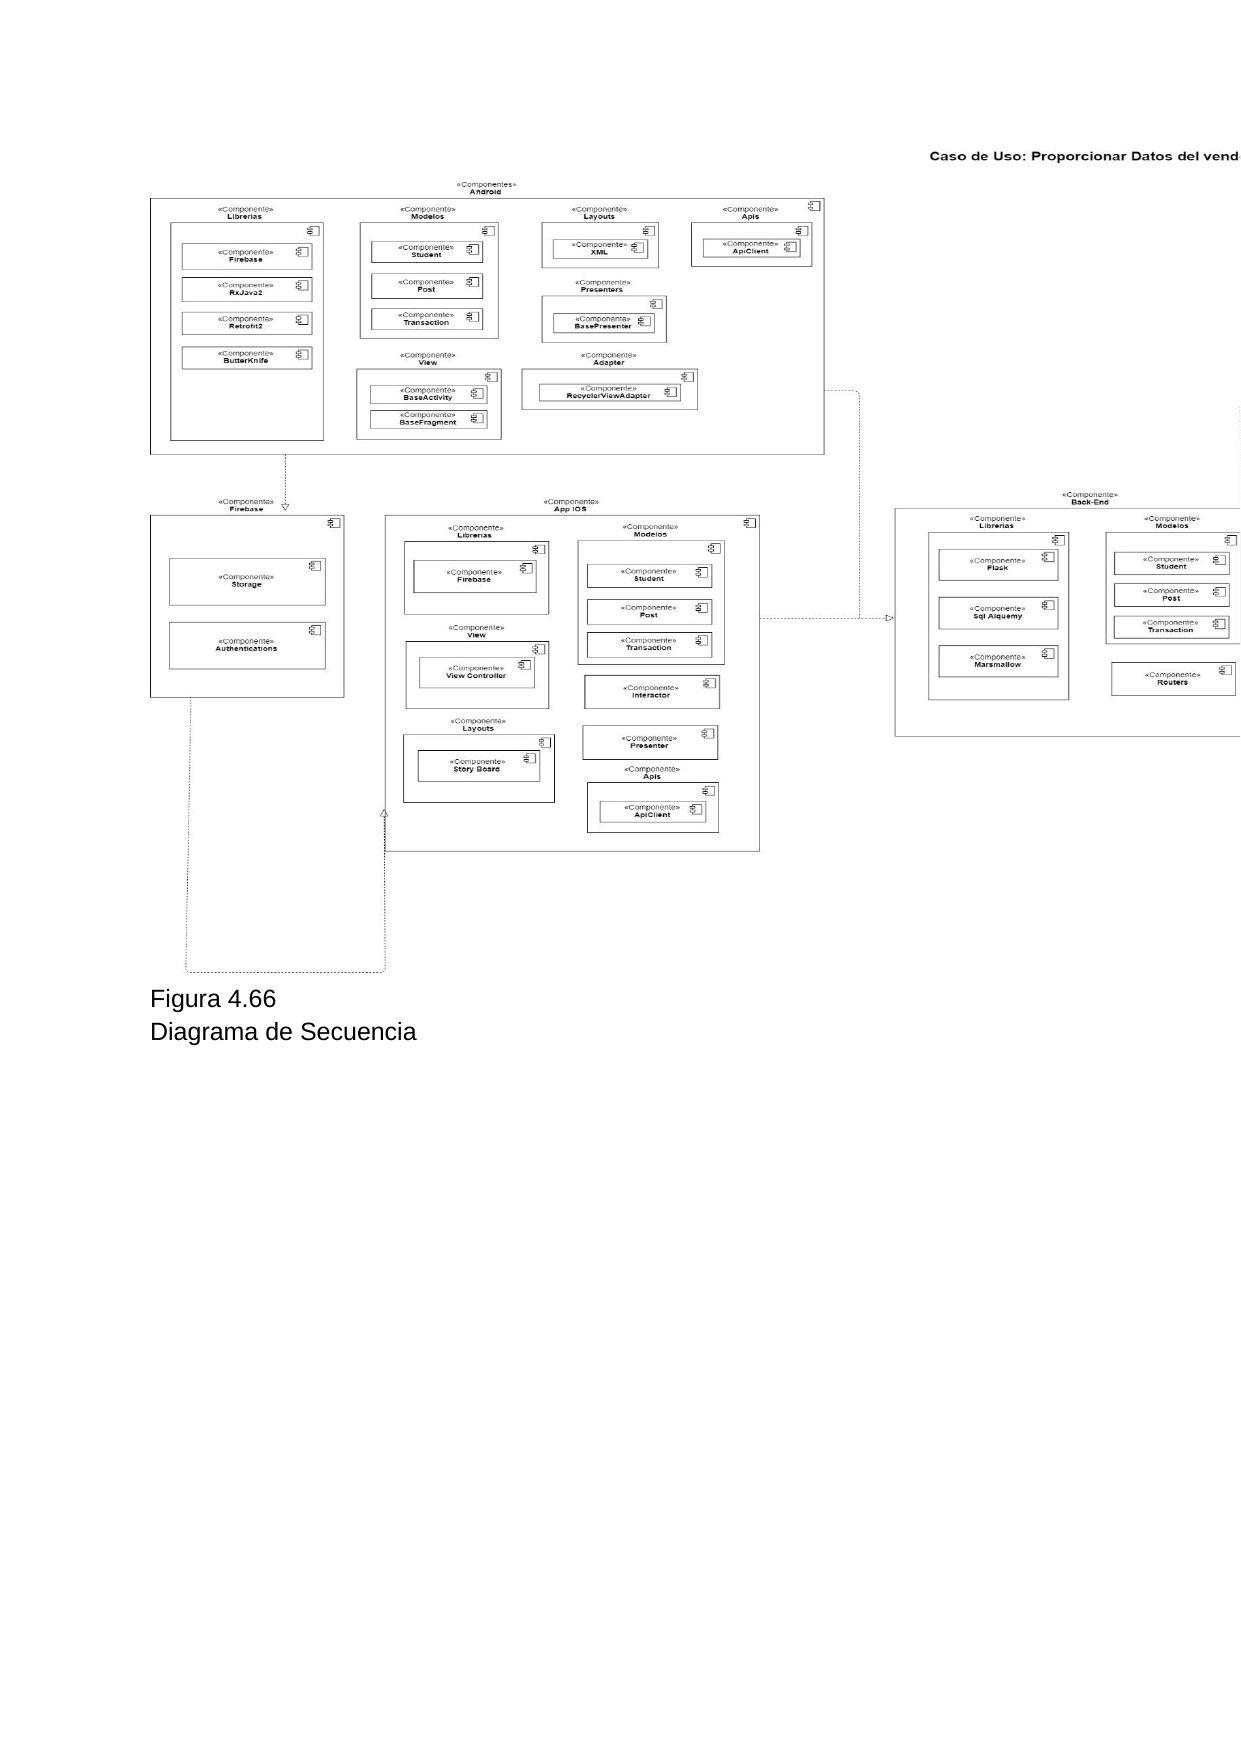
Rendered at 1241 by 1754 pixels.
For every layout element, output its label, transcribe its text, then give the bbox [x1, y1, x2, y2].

text Diagrama de Secuencia [150, 1017, 1090, 1045]
picture [150, 150, 1241, 980]
text Figura 4.66 [150, 983, 1090, 1012]
